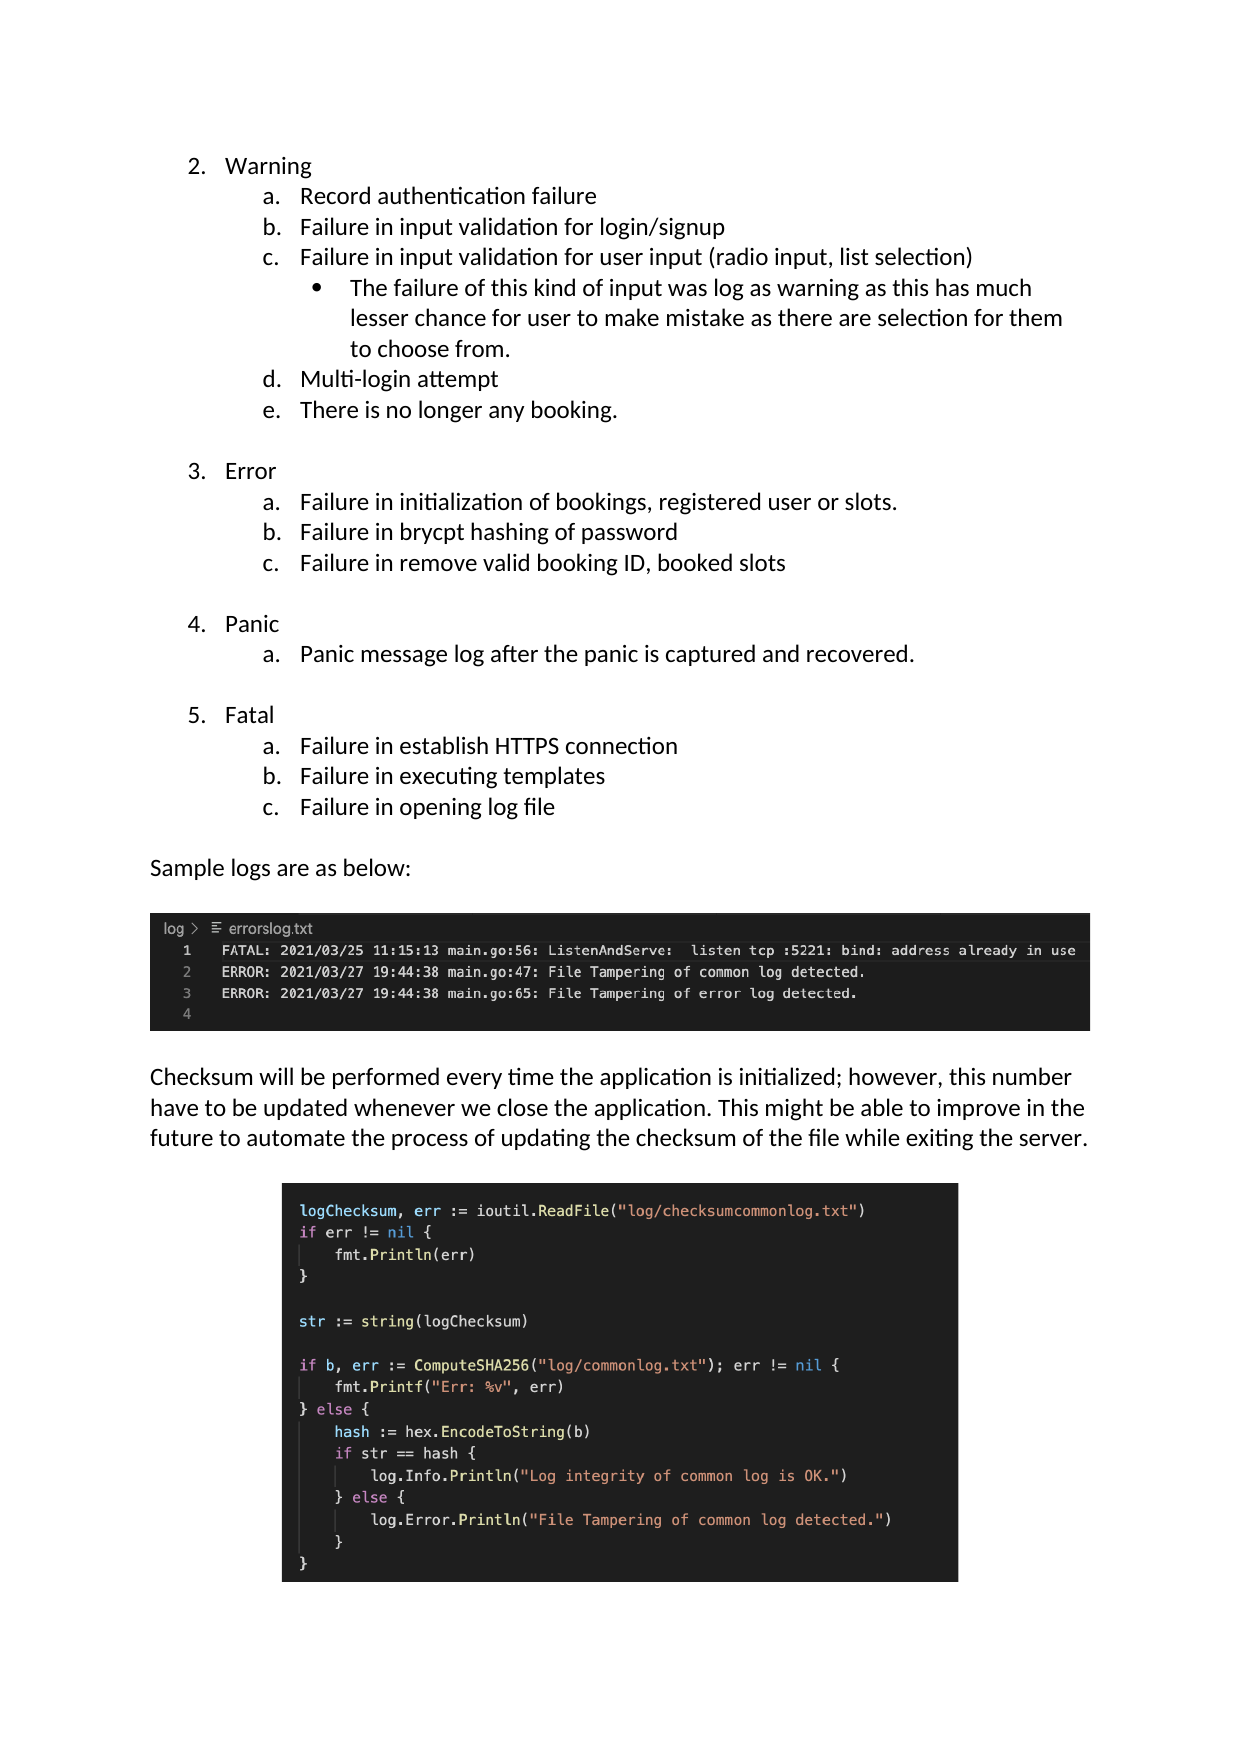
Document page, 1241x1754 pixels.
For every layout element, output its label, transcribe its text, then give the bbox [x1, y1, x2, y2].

list Panic [187, 608, 1090, 638]
text Sample logs are as below: [150, 852, 1090, 882]
list Panic message log after the panic is captured and recovered. [262, 638, 1090, 669]
list The failure of this kind of input was log as warning as this has much lesser chance for user to make mistake as there are selection for them to choose from. [312, 272, 1090, 364]
list Multi-login attempt [262, 364, 1090, 394]
text Checksum will be performed every time the application is initialized; however, this number have to be updated whenever we close the application. This might be able to improve in the future to automate the process of updating the checksum of the file while exiting the server. [150, 1061, 1090, 1153]
list There is no longer any booking. [262, 394, 1090, 425]
list Fatal [187, 699, 1090, 730]
list Failure in establish HTTPS connection [262, 730, 1090, 760]
picture [150, 913, 1091, 1031]
list Failure in input validation for user input (radio input, list selection) [262, 242, 1090, 272]
list Failure in initialization of bookings, registered user or slots. [262, 486, 1090, 516]
list Warning [187, 150, 1090, 181]
list Failure in executing templates [262, 760, 1090, 791]
list Failure in input validation for login/signup [262, 211, 1090, 242]
list Failure in remove valid booking ID, booked slots [262, 547, 1090, 577]
list Failure in brycpt hashing of password [262, 516, 1090, 547]
list Error [187, 455, 1090, 486]
list Failure in opening log file [262, 791, 1090, 821]
picture [281, 1183, 959, 1582]
list Record authentication failure [262, 181, 1090, 211]
